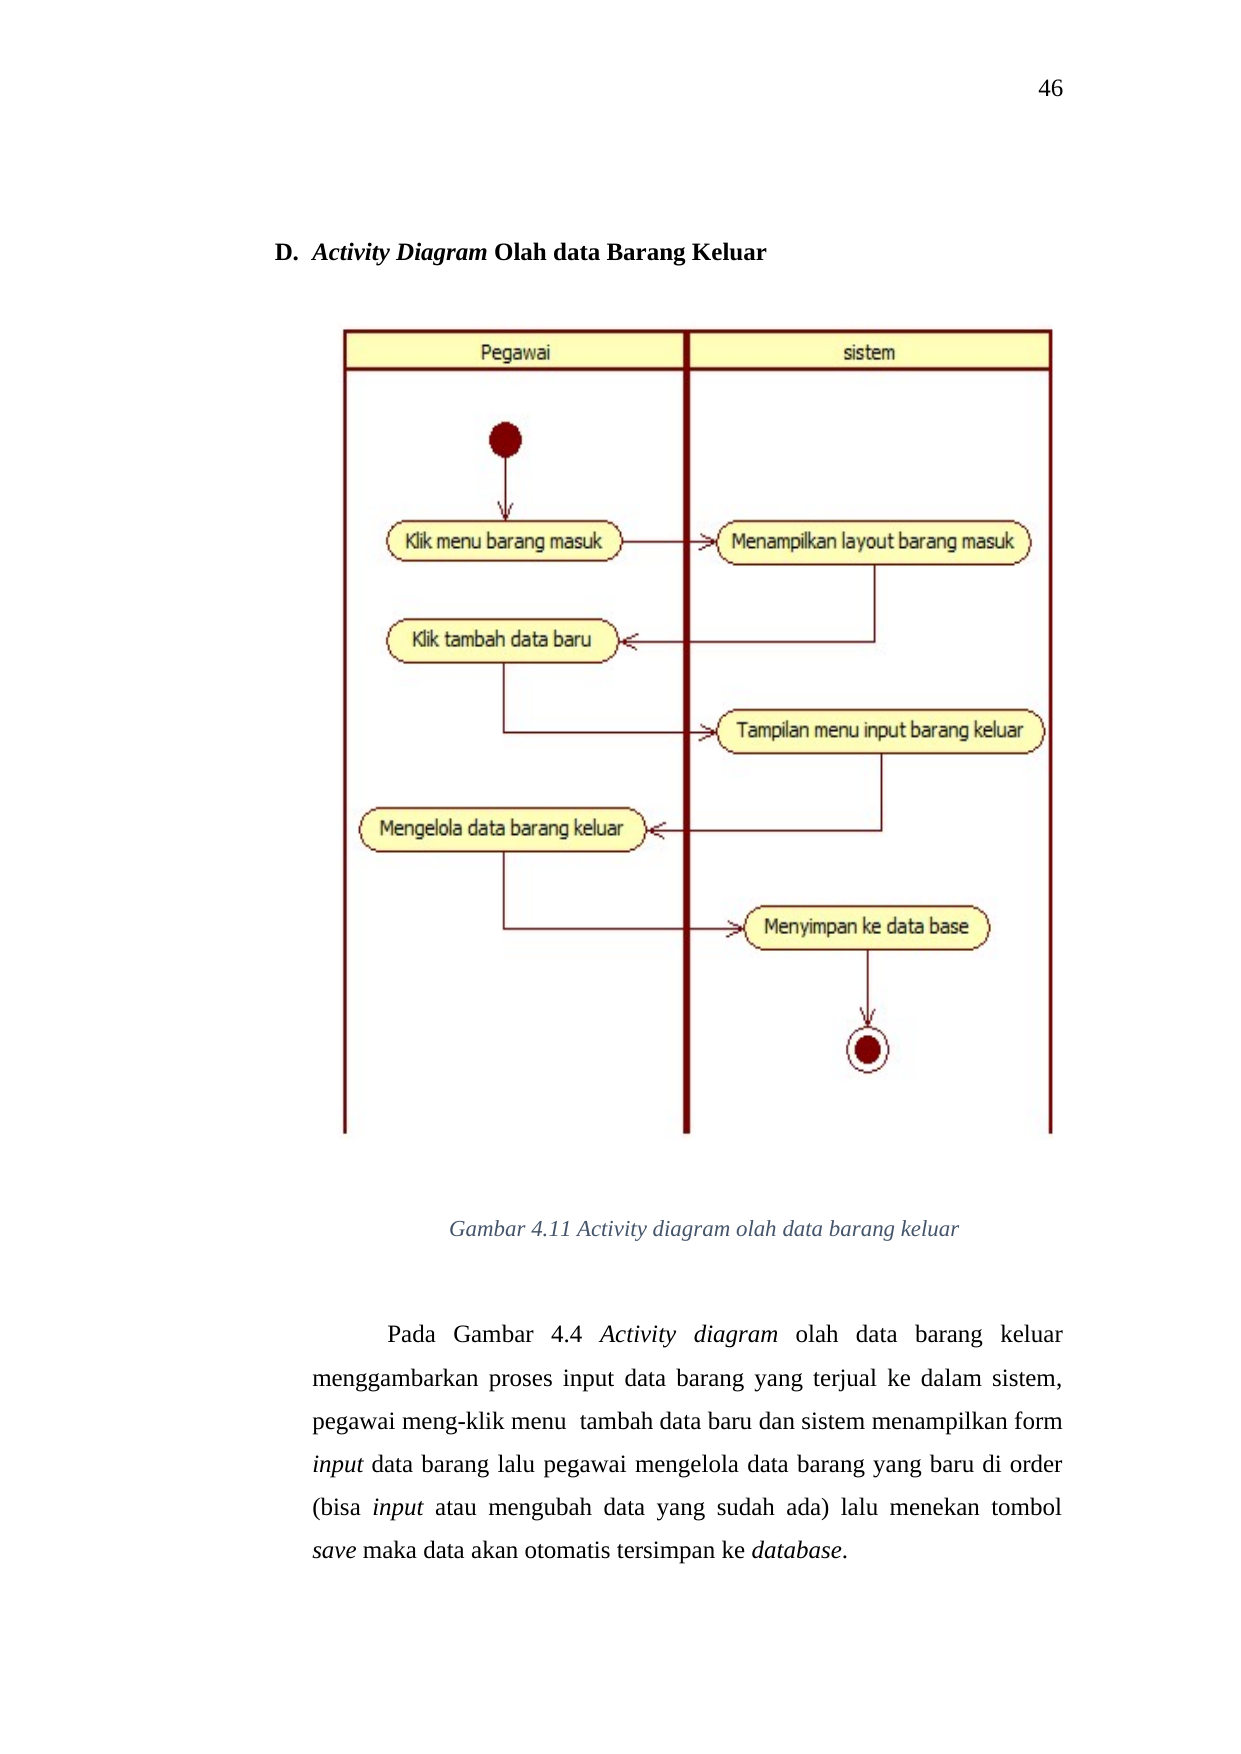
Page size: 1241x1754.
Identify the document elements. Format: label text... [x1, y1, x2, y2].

picture [312, 294, 1087, 1170]
text Gambar 4.11 Activity diagram olah data barang keluar [237, 1215, 1063, 1241]
list Pada Gambar 4.4 Activity diagram olah data barang keluar menggambarkan proses input data barang yang terjual ke dalam sistem, pegawai meng-klik menu tambah data baru dan sistem menampilkan form input data barang lalu pegawai mengelola data barang yang baru di order (bisa input atau mengubah data yang sudah ada) lalu menekan tombol save maka data akan otomatis tersimpan ke database. [312, 1319, 1063, 1564]
list Activity Diagram Olah data Barang Keluar [274, 237, 1063, 266]
